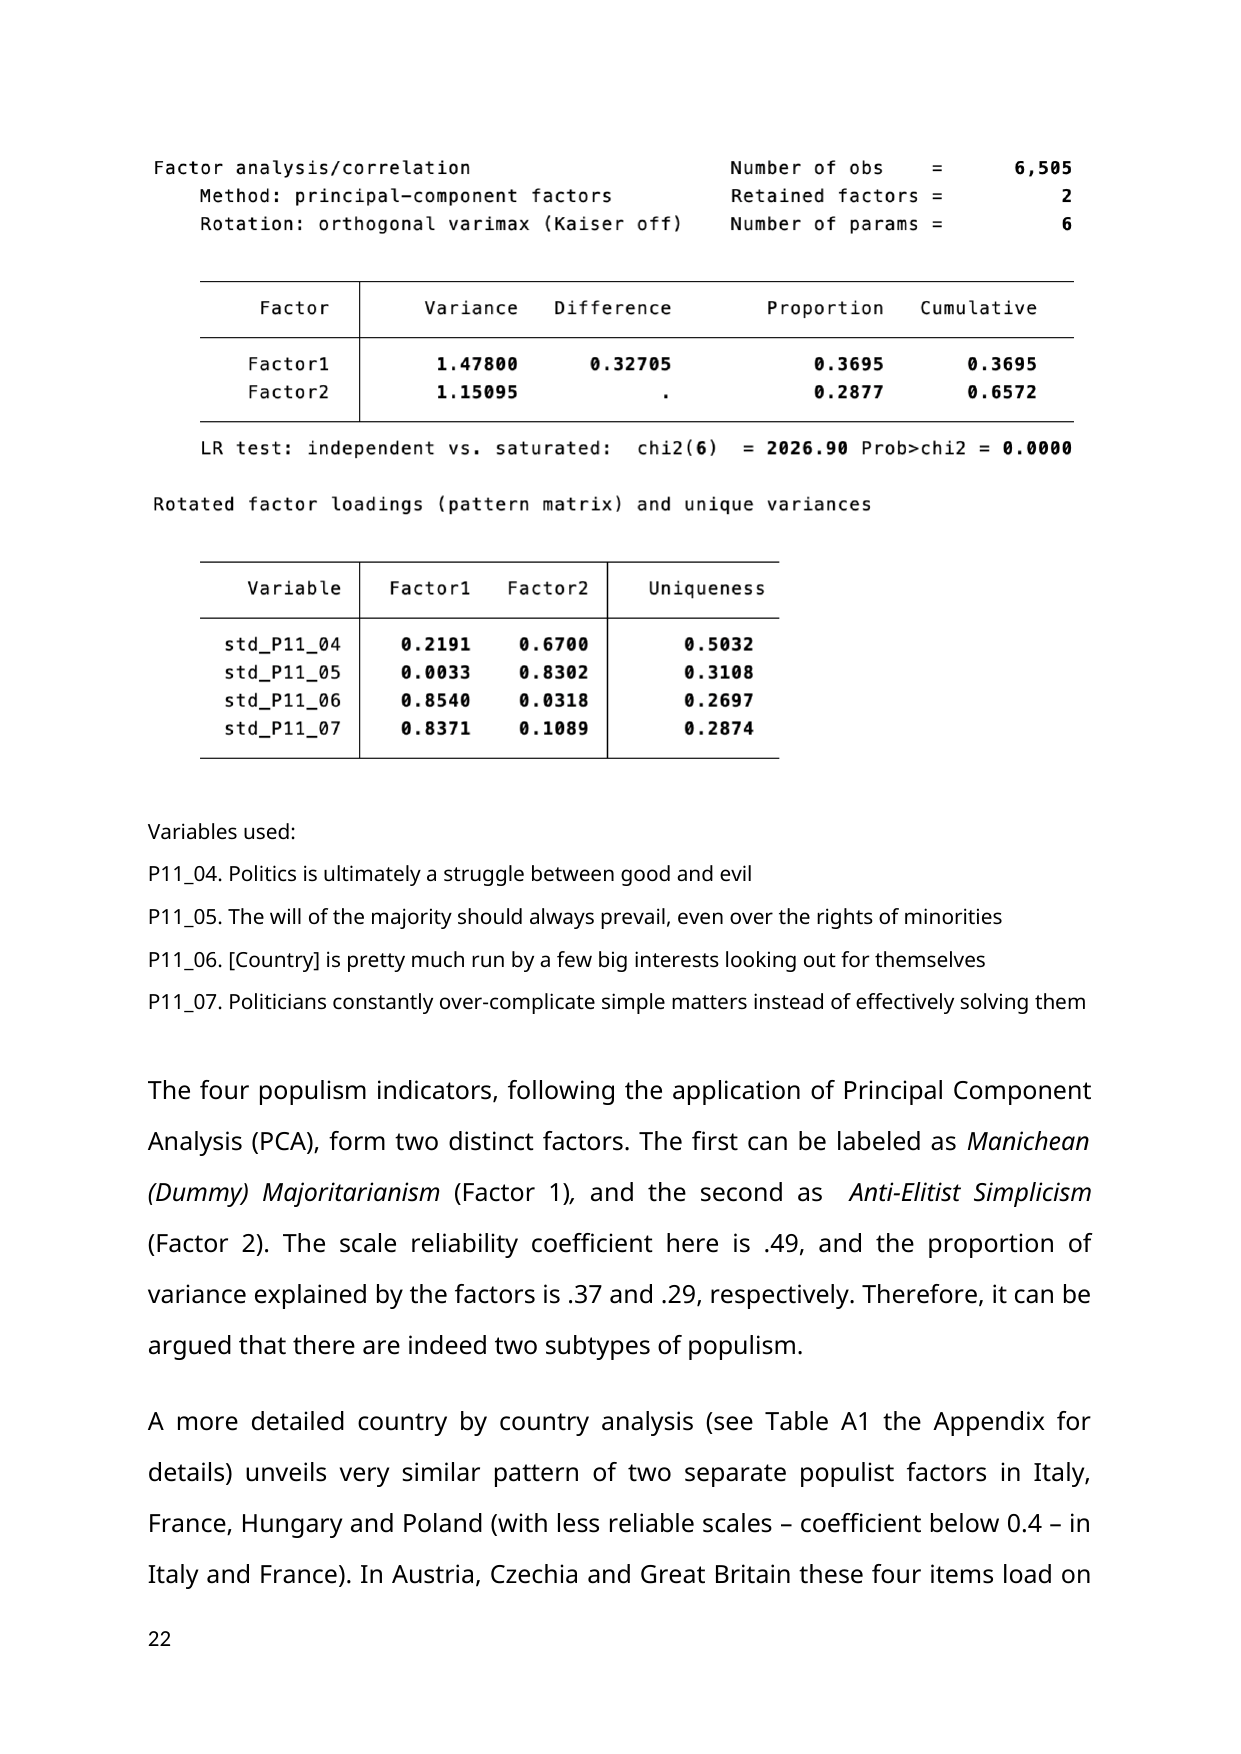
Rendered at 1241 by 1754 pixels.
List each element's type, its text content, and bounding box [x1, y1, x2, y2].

text The four populism indicators, following the application of Principal Component Analysis (PCA), form two distinct factors. The first can be labeled as Manichean (Dummy) Majoritarianism (Factor 1), and the second as Anti-Elitist Simplicism (Factor 2). The scale reliability coefficient here is .49, and the proportion of variance explained by the factors is .37 and .29, respectively. Therefore, it can be argued that there are indeed two subtypes of populism. [148, 1073, 1093, 1362]
picture [147, 147, 1093, 778]
text P11_04. Politics is ultimately a struggle between good and evil [148, 859, 1093, 888]
text P11_05. The will of the majority should always prevail, even over the rights of minorities [148, 902, 1093, 931]
text P11_07. Politicians constantly over-complicate simple matters instead of effectively solving them [148, 987, 1093, 1016]
text P11_06. [Country] is pretty much run by a few big interests looking out for themselves [148, 945, 1093, 973]
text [148, 1404, 1093, 1591]
text Variables used: [148, 817, 1093, 845]
